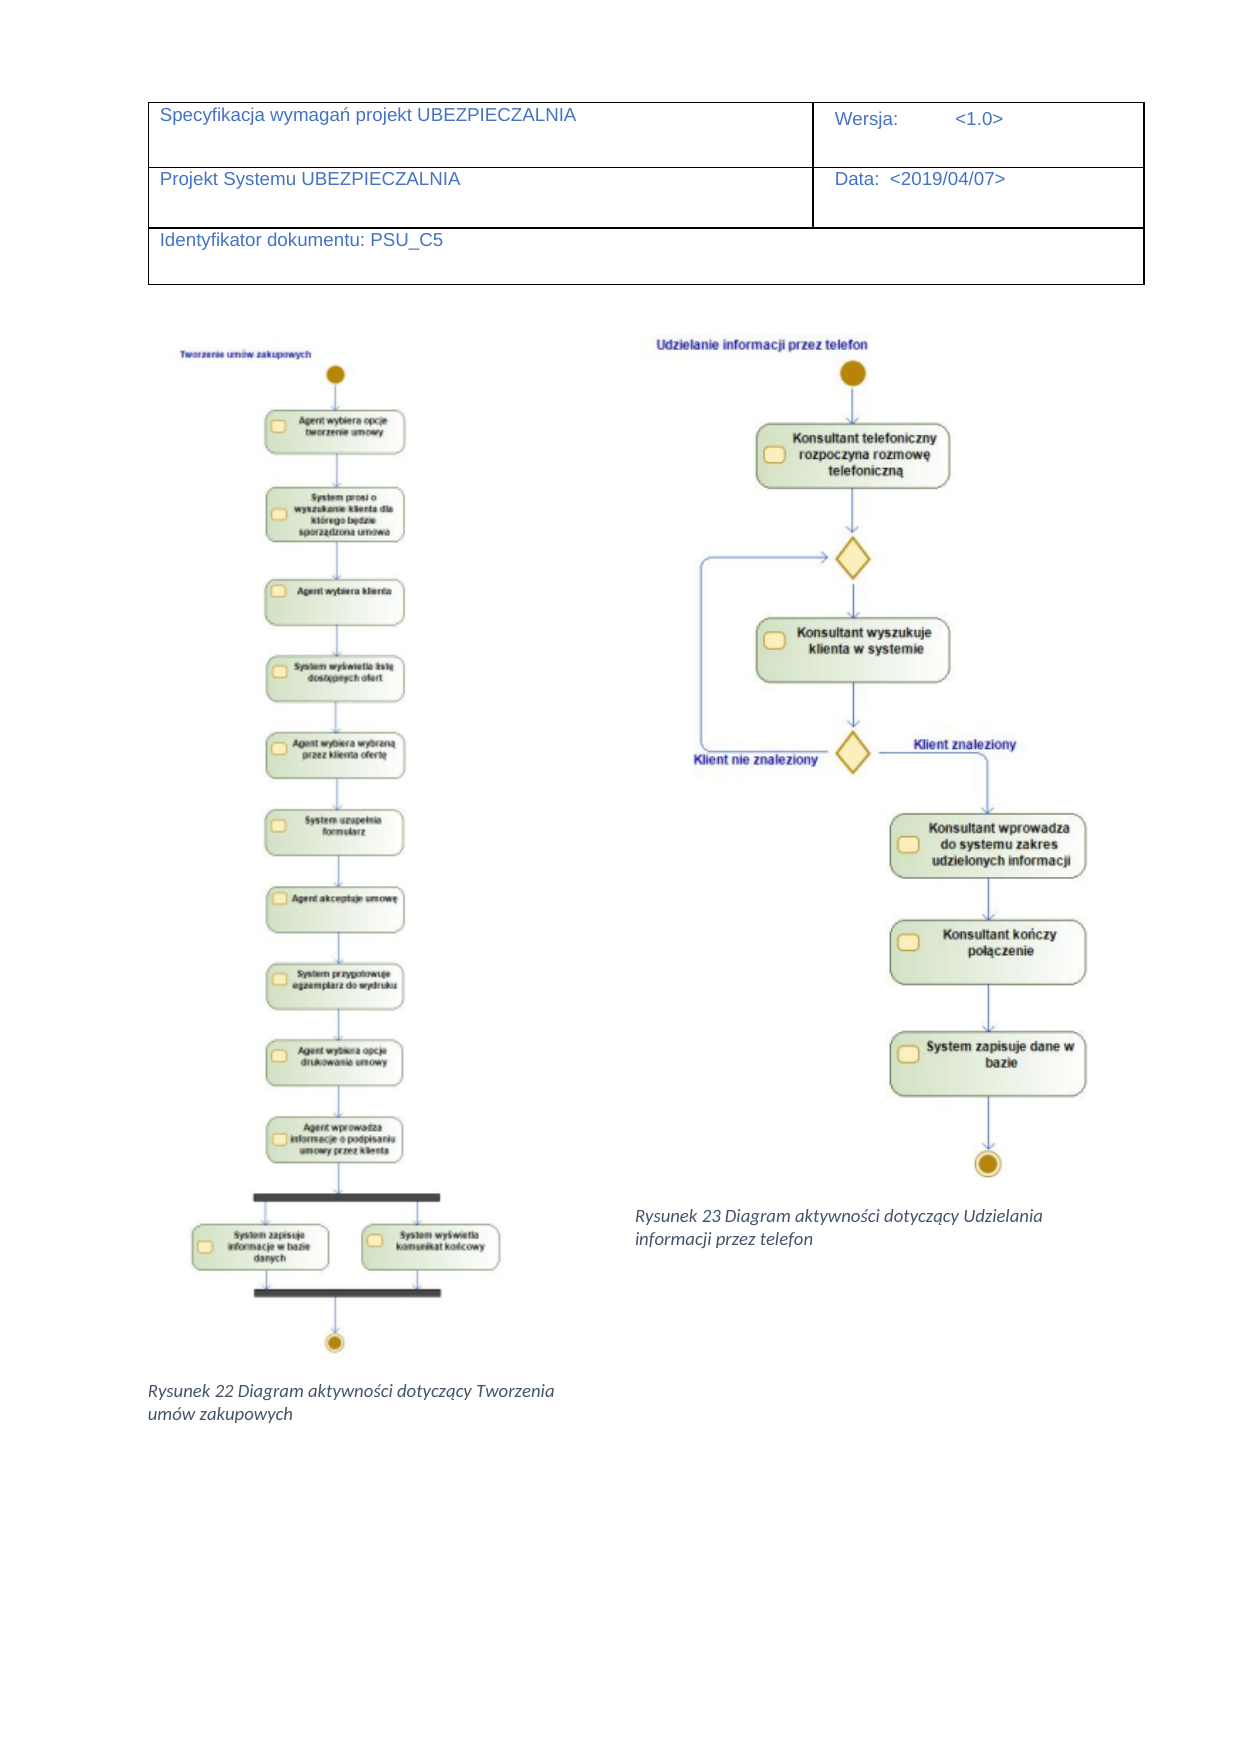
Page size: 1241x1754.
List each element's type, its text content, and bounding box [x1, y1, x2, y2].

picture [634, 334, 1101, 1190]
picture [147, 334, 547, 1366]
text Rysunek 22 Diagram aktywności dotyczący Tworzenia umów zakupowych [148, 1380, 605, 1426]
text Rysunek 23 Diagram aktywności dotyczący Udzielania informacji przez telefon [635, 1204, 1093, 1250]
